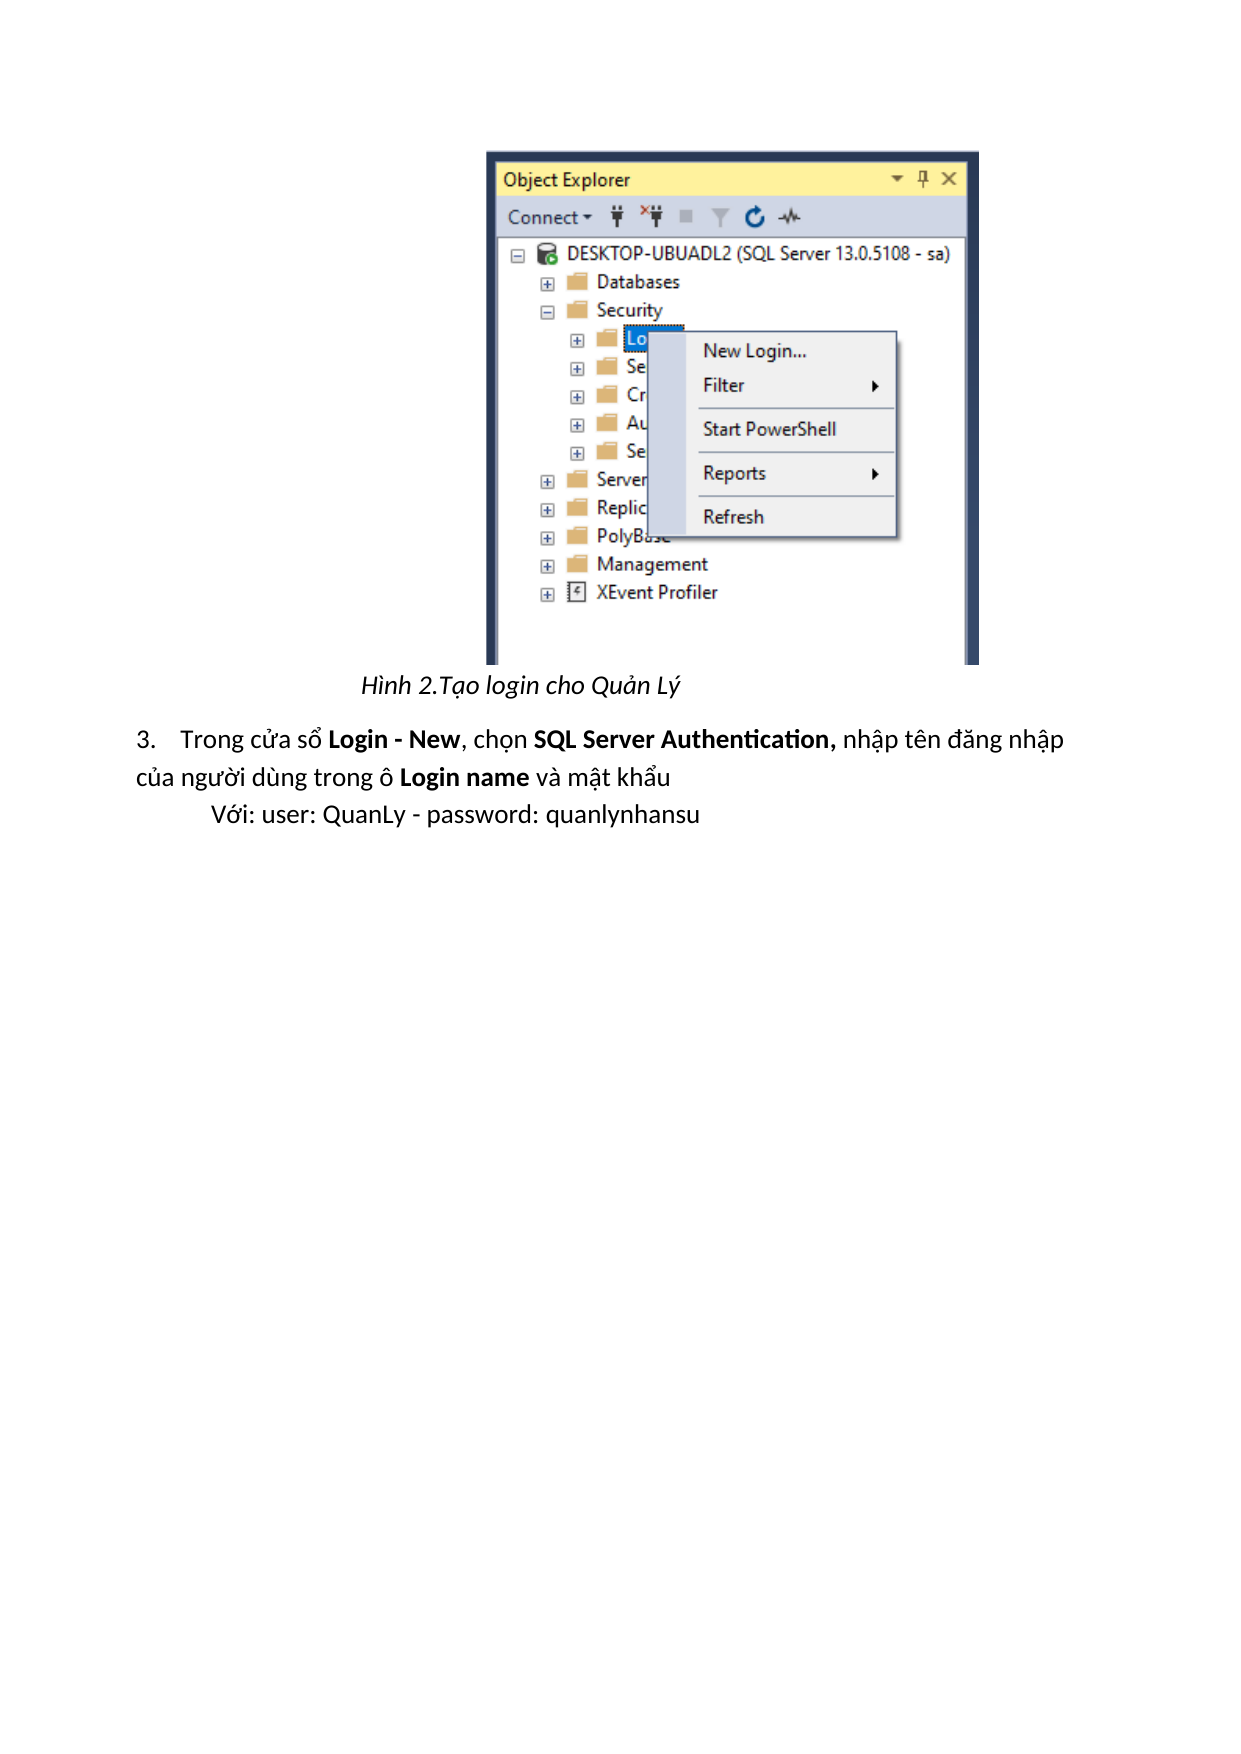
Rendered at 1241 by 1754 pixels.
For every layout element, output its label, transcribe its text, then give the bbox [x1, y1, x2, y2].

list Trong cửa sổ Login - New, chọn SQL Server Authentication, nhập tên đăng nhập của người dùng trong ô Login name và mật khẩu [136, 722, 1104, 793]
text Với: user: QuanLy - password: quanlynhansu [211, 798, 1104, 831]
picture [486, 150, 979, 665]
text Hình 2.Tạo login cho Quản Lý [361, 668, 1104, 701]
